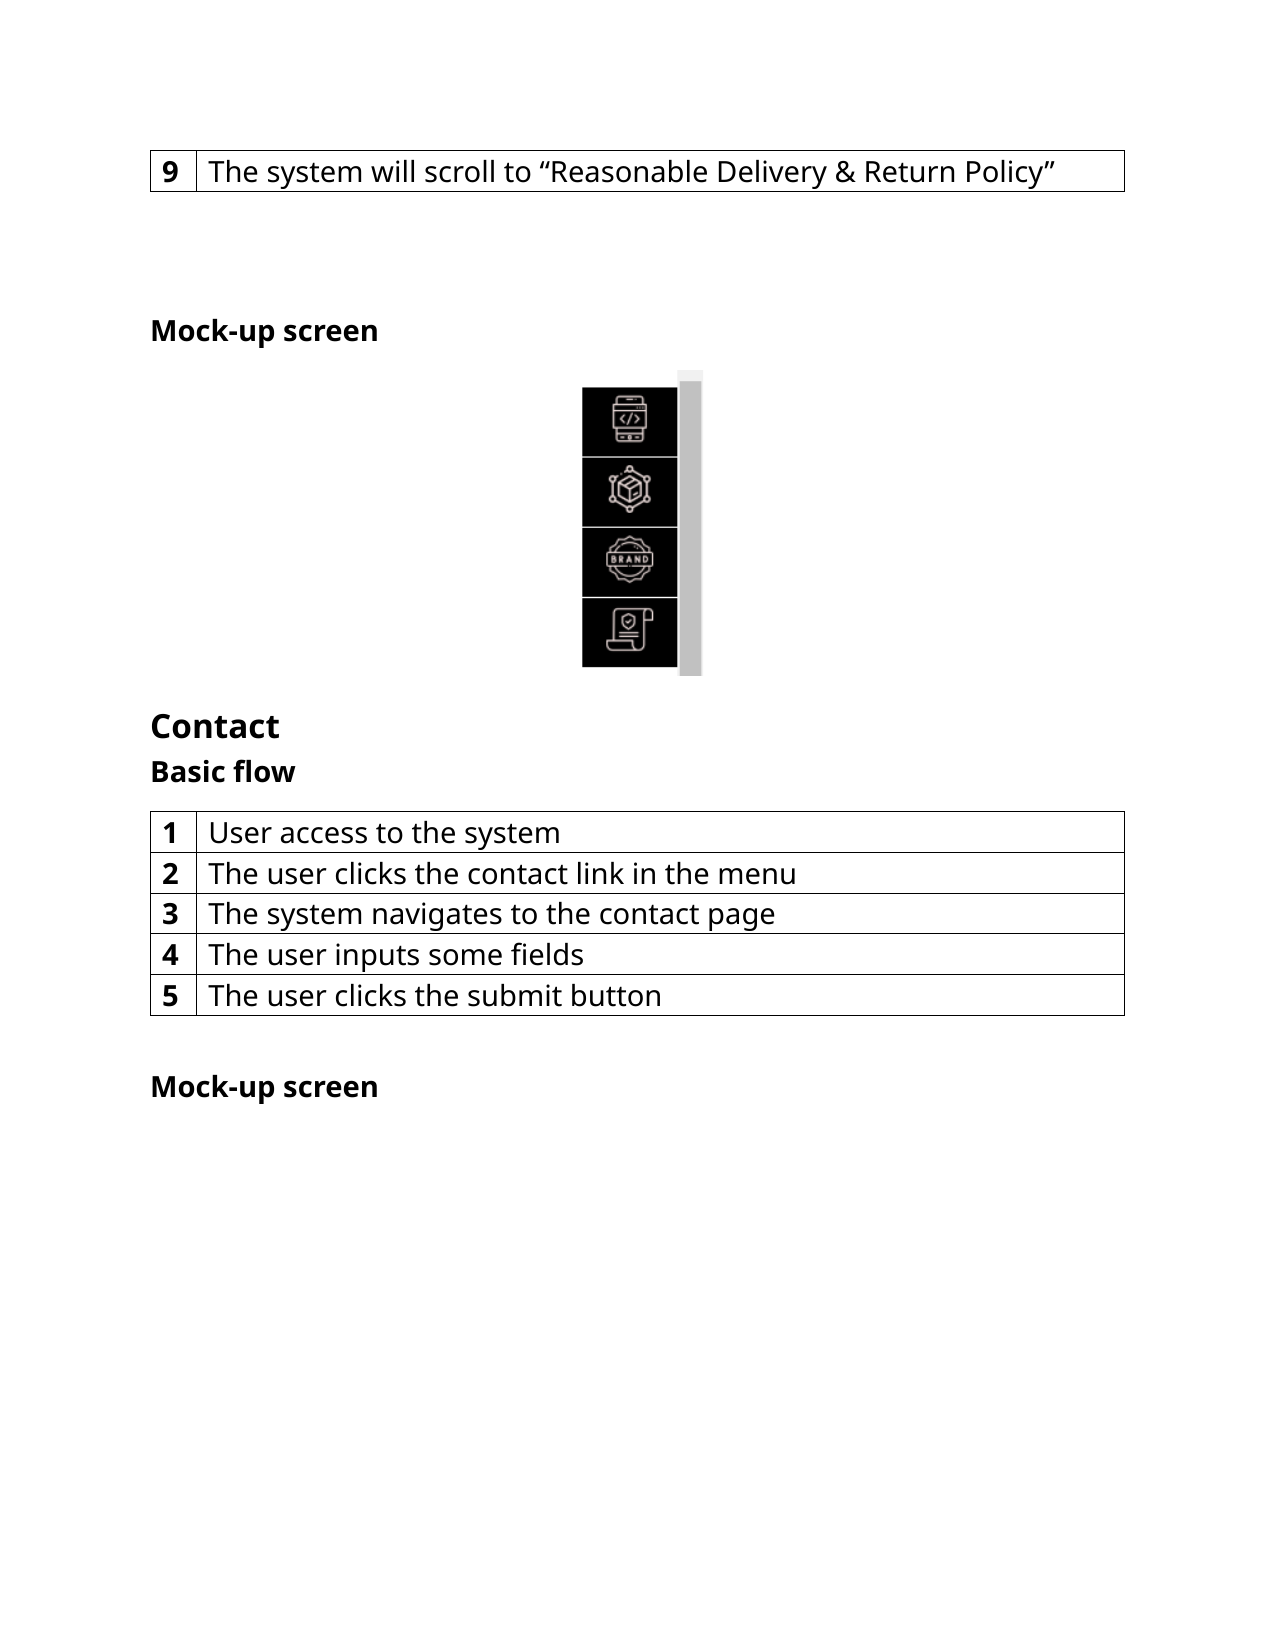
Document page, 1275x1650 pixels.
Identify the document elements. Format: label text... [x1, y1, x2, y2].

text Mock-up screen [150, 311, 1125, 350]
table_cell The system navigates to the contact page [197, 894, 1124, 933]
table_cell 3 [151, 894, 196, 933]
table_cell The user inputs some fields [197, 934, 1124, 974]
table_header 1 [151, 812, 196, 852]
table_cell 5 [151, 975, 196, 1015]
table_cell 9 [151, 151, 196, 191]
table_header User access to the system [197, 812, 1124, 852]
text Basic flow [150, 752, 1125, 791]
table_cell 4 [151, 934, 196, 974]
table_cell The user clicks the contact link in the menu [197, 853, 1124, 893]
subtitle Contact [150, 703, 1125, 748]
table_cell 2 [151, 853, 196, 893]
text Mock-up screen [150, 1066, 1125, 1106]
picture [571, 370, 704, 676]
table_cell The system will scroll to “Reasonable Delivery & Return Policy” [197, 151, 1124, 191]
table_cell The user clicks the submit button [197, 975, 1124, 1015]
